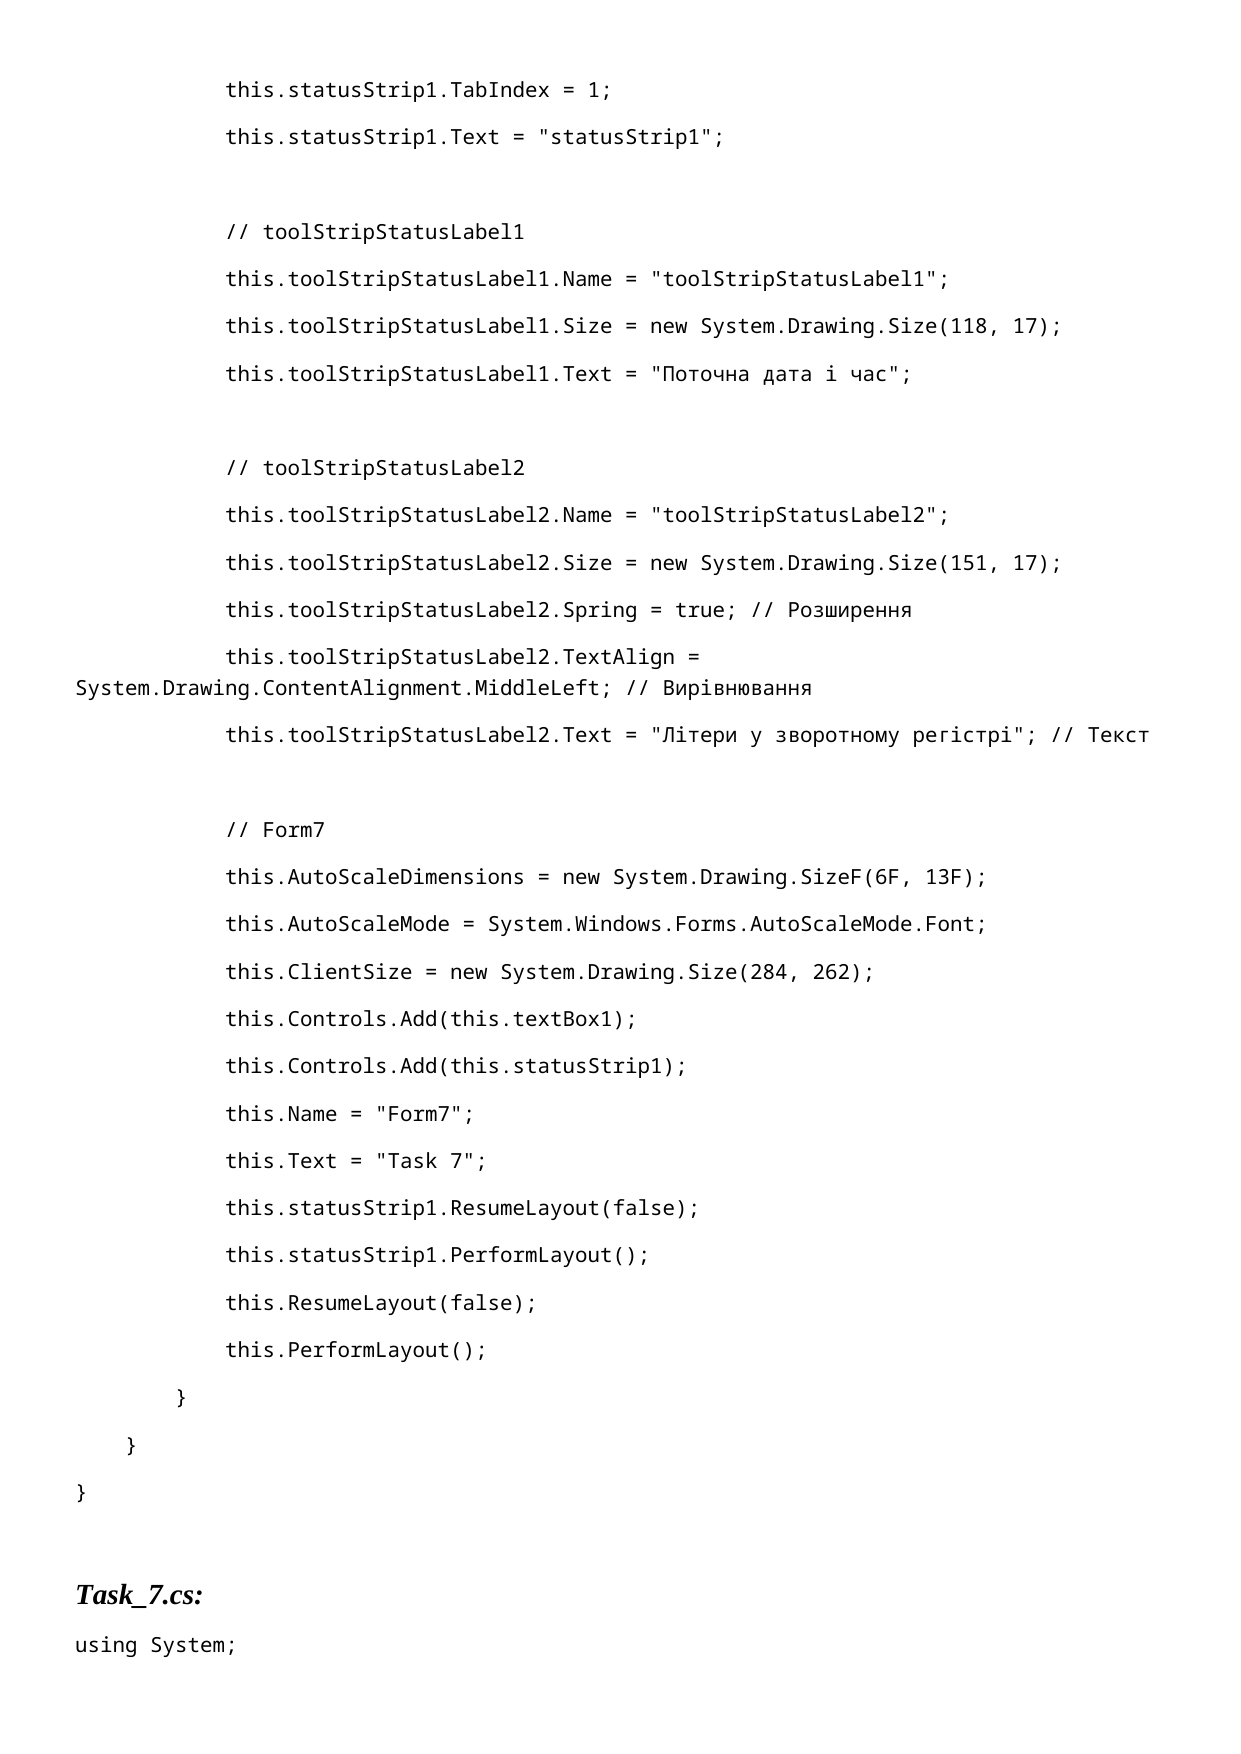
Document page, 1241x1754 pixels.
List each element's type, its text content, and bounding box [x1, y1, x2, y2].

text this.toolStripStatusLabel1.Size = new System.Drawing.Size(118, 17); [75, 311, 1165, 340]
text this.ClientSize = new System.Drawing.Size(284, 262); [75, 957, 1165, 985]
text this.toolStripStatusLabel2.Size = new System.Drawing.Size(151, 17); [75, 548, 1165, 576]
text } [75, 1382, 1165, 1411]
text } [75, 1477, 1165, 1506]
text this.toolStripStatusLabel2.Text = "Літери у зворотному регістрі"; // Текст [75, 720, 1165, 749]
text this.Name = "Form7"; [75, 1099, 1165, 1127]
text // toolStripStatusLabel1 [75, 217, 1165, 245]
text Task_7.cs: [75, 1577, 1165, 1611]
text } [75, 1430, 1165, 1458]
text this.PerformLayout(); [75, 1335, 1165, 1364]
text // Form7 [75, 815, 1165, 843]
text this.AutoScaleDimensions = new System.Drawing.SizeF(6F, 13F); [75, 862, 1165, 891]
text this.ResumeLayout(false); [75, 1288, 1165, 1316]
text using System; [75, 1630, 1165, 1658]
text this.toolStripStatusLabel2.Spring = true; // Розширення [75, 595, 1165, 624]
text this.Text = "Task 7"; [75, 1146, 1165, 1174]
text this.Controls.Add(this.textBox1); [75, 1004, 1165, 1033]
text this.statusStrip1.PerformLayout(); [75, 1241, 1165, 1269]
text this.statusStrip1.ResumeLayout(false); [75, 1193, 1165, 1222]
text this.toolStripStatusLabel1.Text = "Поточна дата і час"; [75, 359, 1165, 387]
text this.toolStripStatusLabel1.Name = "toolStripStatusLabel1"; [75, 264, 1165, 293]
text this.toolStripStatusLabel2.Name = "toolStripStatusLabel2"; [75, 501, 1165, 529]
text this.statusStrip1.Text = "statusStrip1"; [75, 122, 1165, 151]
text this.AutoScaleMode = System.Windows.Forms.AutoScaleMode.Font; [75, 909, 1165, 938]
text // toolStripStatusLabel2 [75, 453, 1165, 482]
text this.toolStripStatusLabel2.TextAlign = System.Drawing.ContentAlignment.MiddleLeft; // Вирівнювання [75, 642, 1165, 702]
text this.Controls.Add(this.statusStrip1); [75, 1051, 1165, 1080]
text this.statusStrip1.TabIndex = 1; [75, 75, 1165, 103]
